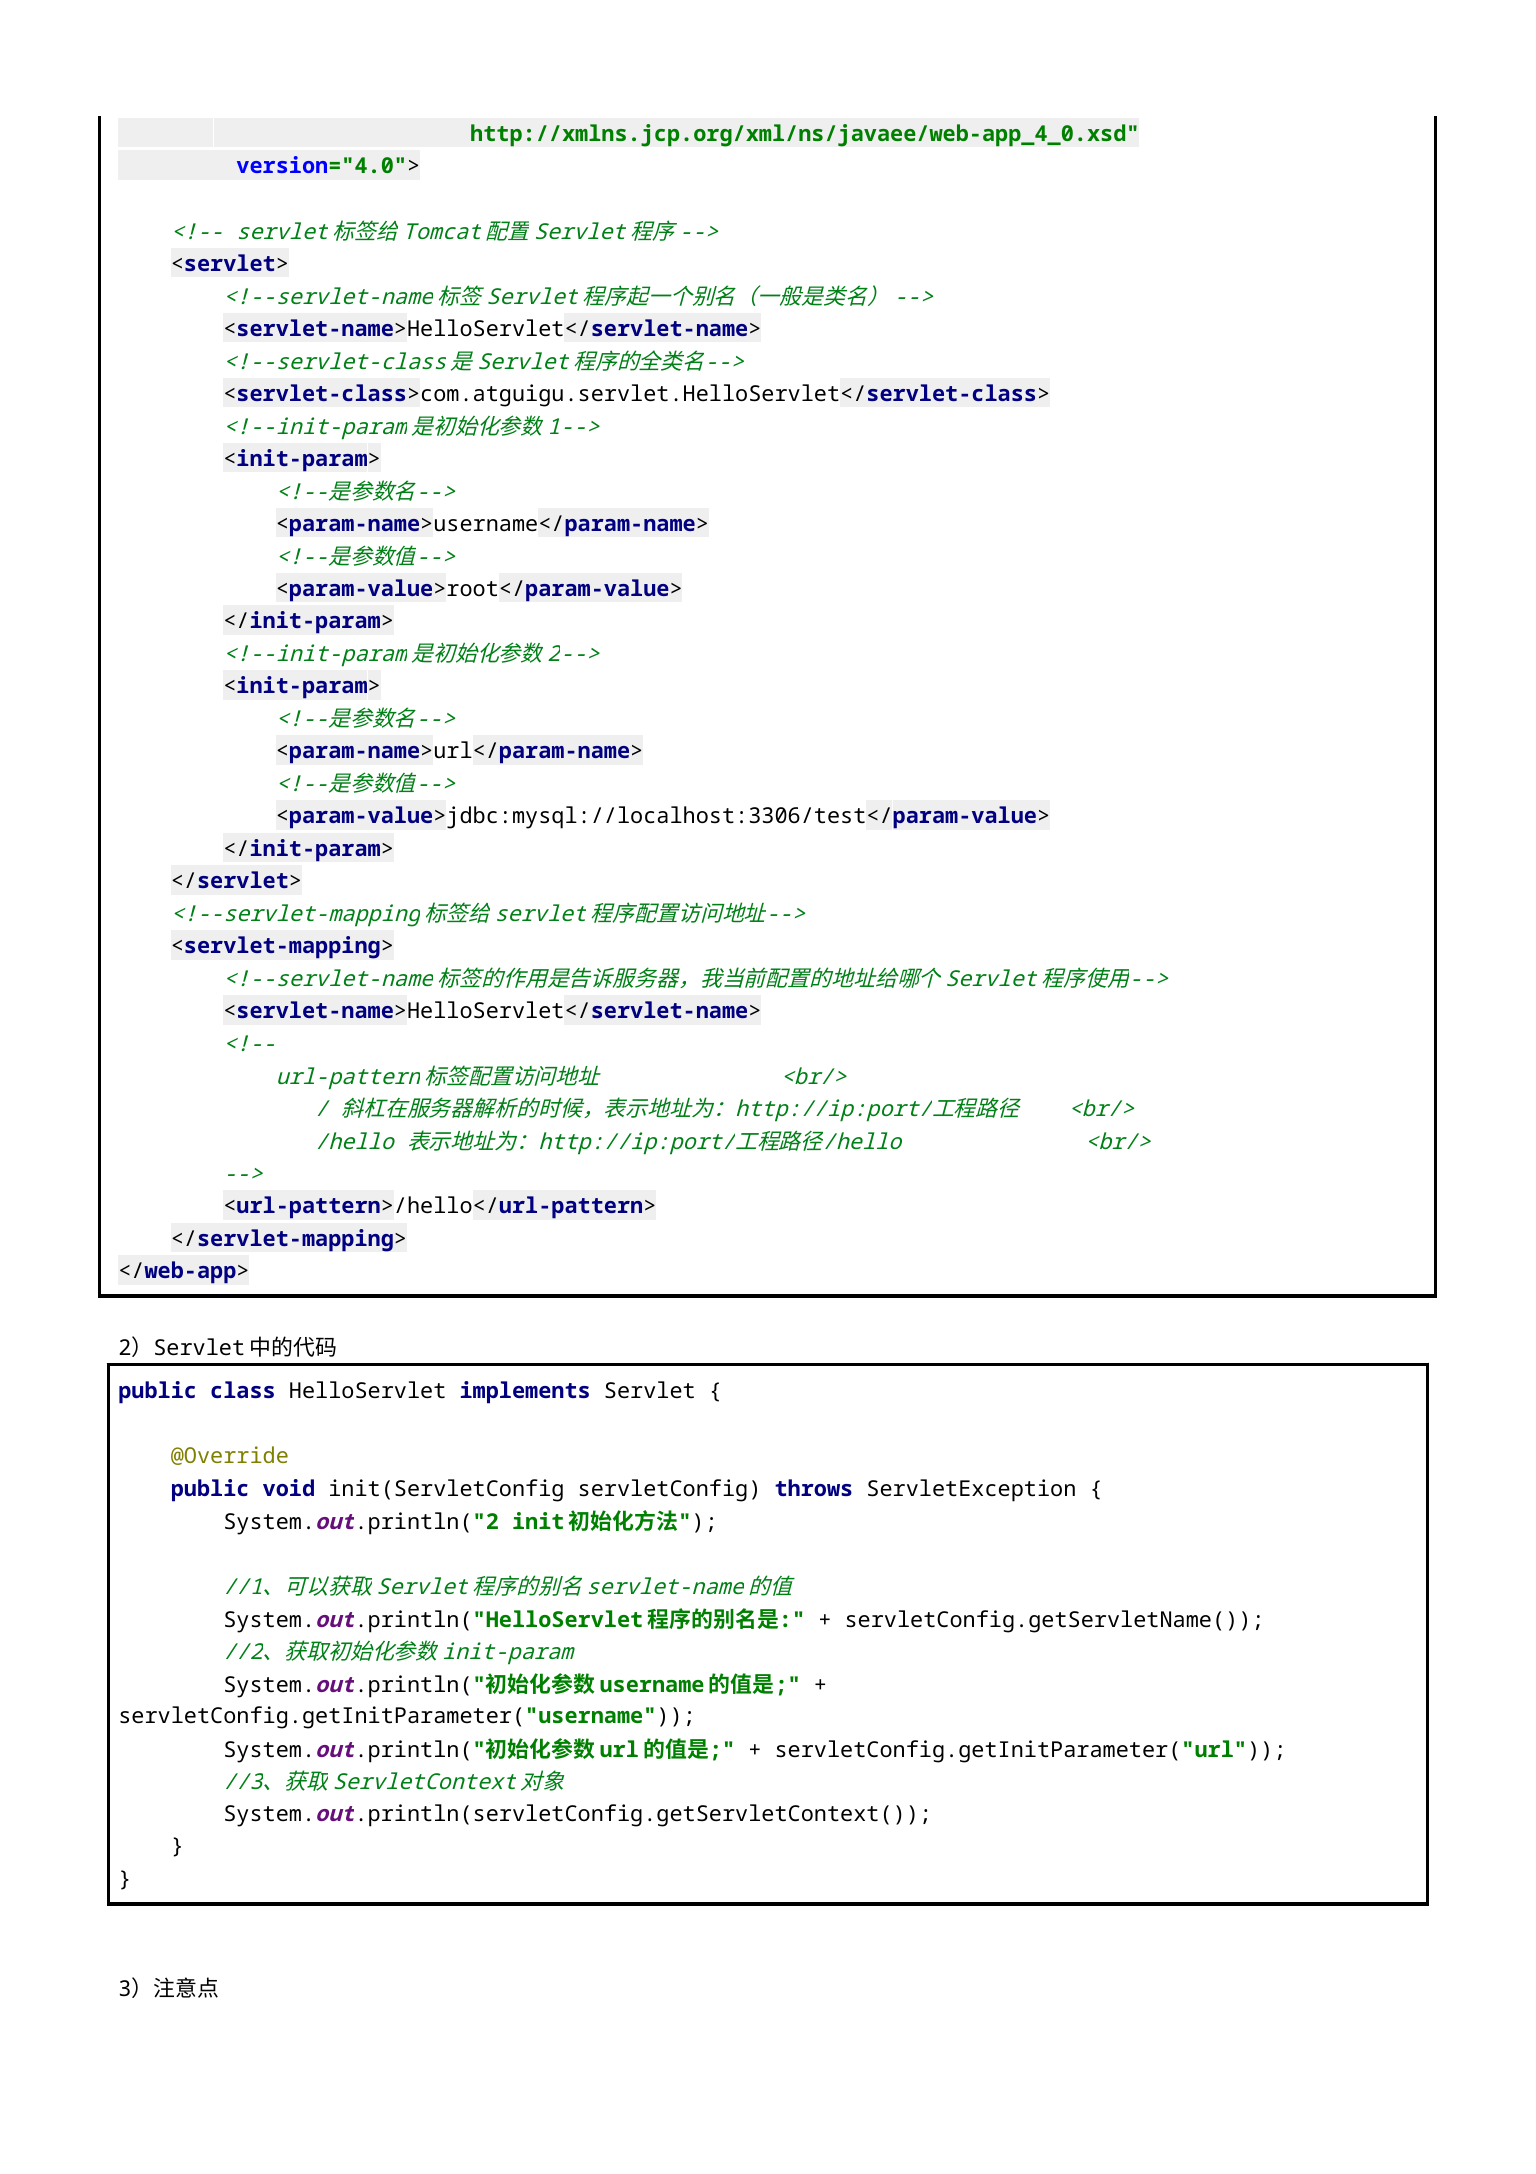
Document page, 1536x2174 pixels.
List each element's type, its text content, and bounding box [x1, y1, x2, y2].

list 2）Servlet中的代码 [118, 1330, 1417, 1363]
list 3）注意点 [118, 1971, 1417, 2003]
text http://xmlns.jcp.org/xml/ns/javaee/web-app_4_0.xsd" version="4.0"> <!-- servlet标签给Tomcat配置Servlet程序 --> <servlet> <!--servlet-name标签 Servlet程序起一个别名（一般是类名） --> <servlet-name>HelloServlet</servlet-name> <!--servlet-class是Servlet程序的全类名--> <servlet-class>com.atguigu.servlet.HelloServlet</servlet-class> <!--init-param是初始化参数1--> <init-param> <!--是参数名--> <param-name>username</param-name> <!--是参数值--> <param-value>root</param-value> </init-param> <!--init-param是初始化参数2--> <init-param> <!--是参数名--> <param-name>url</param-name> <!--是参数值--> <param-value>jdbc:mysql://localhost:3306/test</param-value> </init-param> </servlet> <!--servlet-mapping标签给servlet程序配置访问地址--> <servlet-mapping> <!--servlet-name标签的作用是告诉服务器，我当前配置的地址给哪个Servlet程序使用--> <servlet-name>HelloServlet</servlet-name> <!-- url-pattern标签配置访问地址 <br/> / 斜杠在服务器解析的时候，表示地址为：http://ip:port/工程路径 <br/> /hello 表示地址为：http://ip:port/工程路径/hello <br/> --> <url-pattern>/hello</url-pattern> </servlet-mapping> </web-app> [101, 116, 1434, 1294]
text public class HelloServlet implements Servlet { @Override public void init(ServletConfig servletConfig) throws ServletException { System.out.println("2 init初始化方法"); //1、可以获取Servlet程序的别名servlet-name的值 System.out.println("HelloServlet程序的别名是:" + servletConfig.getServletName()); //2、获取初始化参数init-param System.out.println("初始化参数username的值是;" + servletConfig.getInitParameter("username")); System.out.println("初始化参数url的值是;" + servletConfig.getInitParameter("url")); //3、获取ServletContext对象 System.out.println(servletConfig.getServletContext()); } } [110, 1366, 1426, 1902]
